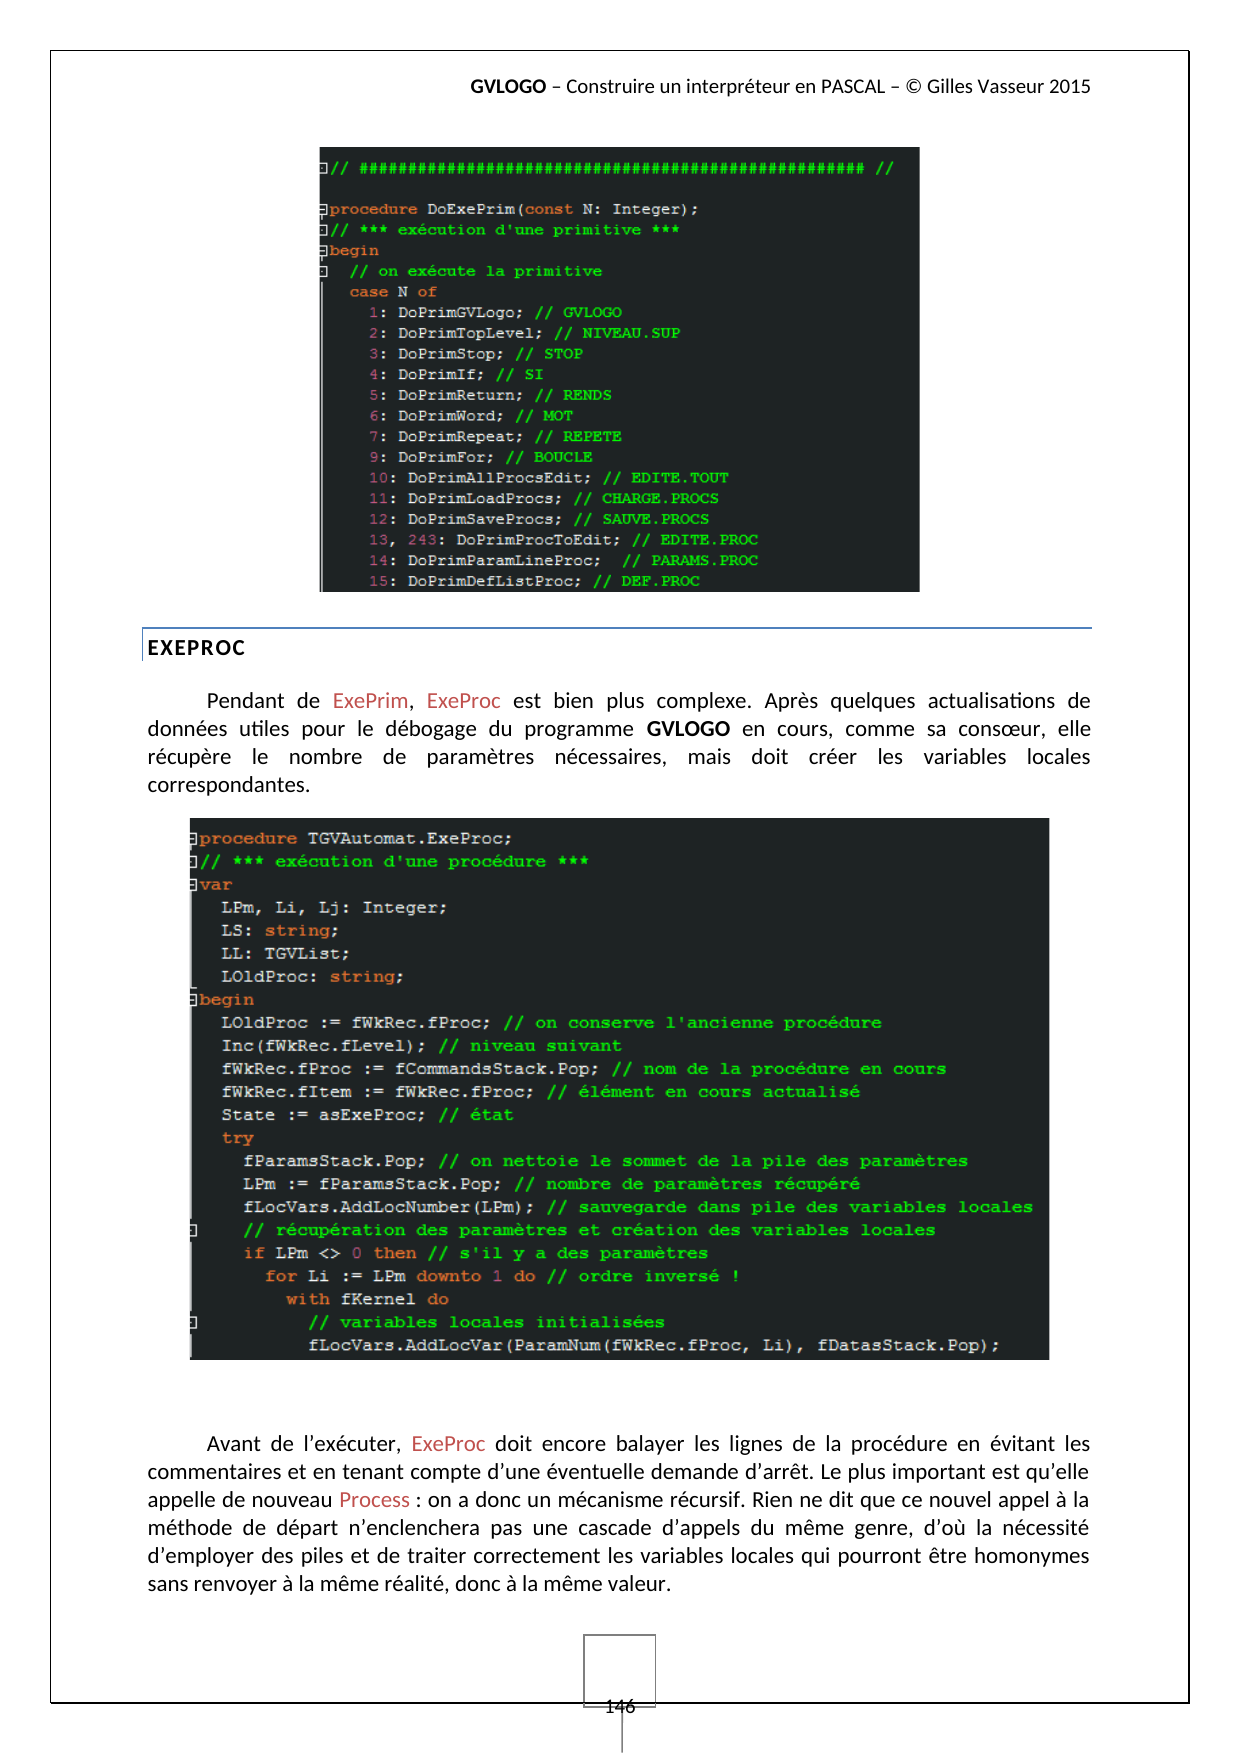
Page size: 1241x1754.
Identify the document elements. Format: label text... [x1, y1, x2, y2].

text Avant de l’exécuter, ExeProc doit encore balayer les lignes de la procédure en évitant les commentaires et en tenant compte d’une éventuelle demande d’arrêt. Le plus important est qu’elle appelle de nouveau Process : on a donc un mécanisme récursif. Rien ne dit que ce nouvel appel à la méthode de départ n’enclenchera pas une cascade d’appels du même genre, d’où la nécessité d’employer des piles et de traiter correctement les variables locales qui pourront être homonymes sans renvoyer à la même réalité, donc à la même valeur. [147, 1429, 1092, 1597]
subtitle ExeProc [143, 629, 1092, 661]
picture [189, 818, 1050, 1360]
picture [319, 147, 920, 592]
text Pendant de ExePrim, ExeProc est bien plus complexe. Après quelques actualisations de données utiles pour le débogage du programme GVLOGO en cours, comme sa consœur, elle récupère le nombre de paramètres nécessaires, mais doit créer les variables locales correspondantes. [147, 686, 1092, 798]
